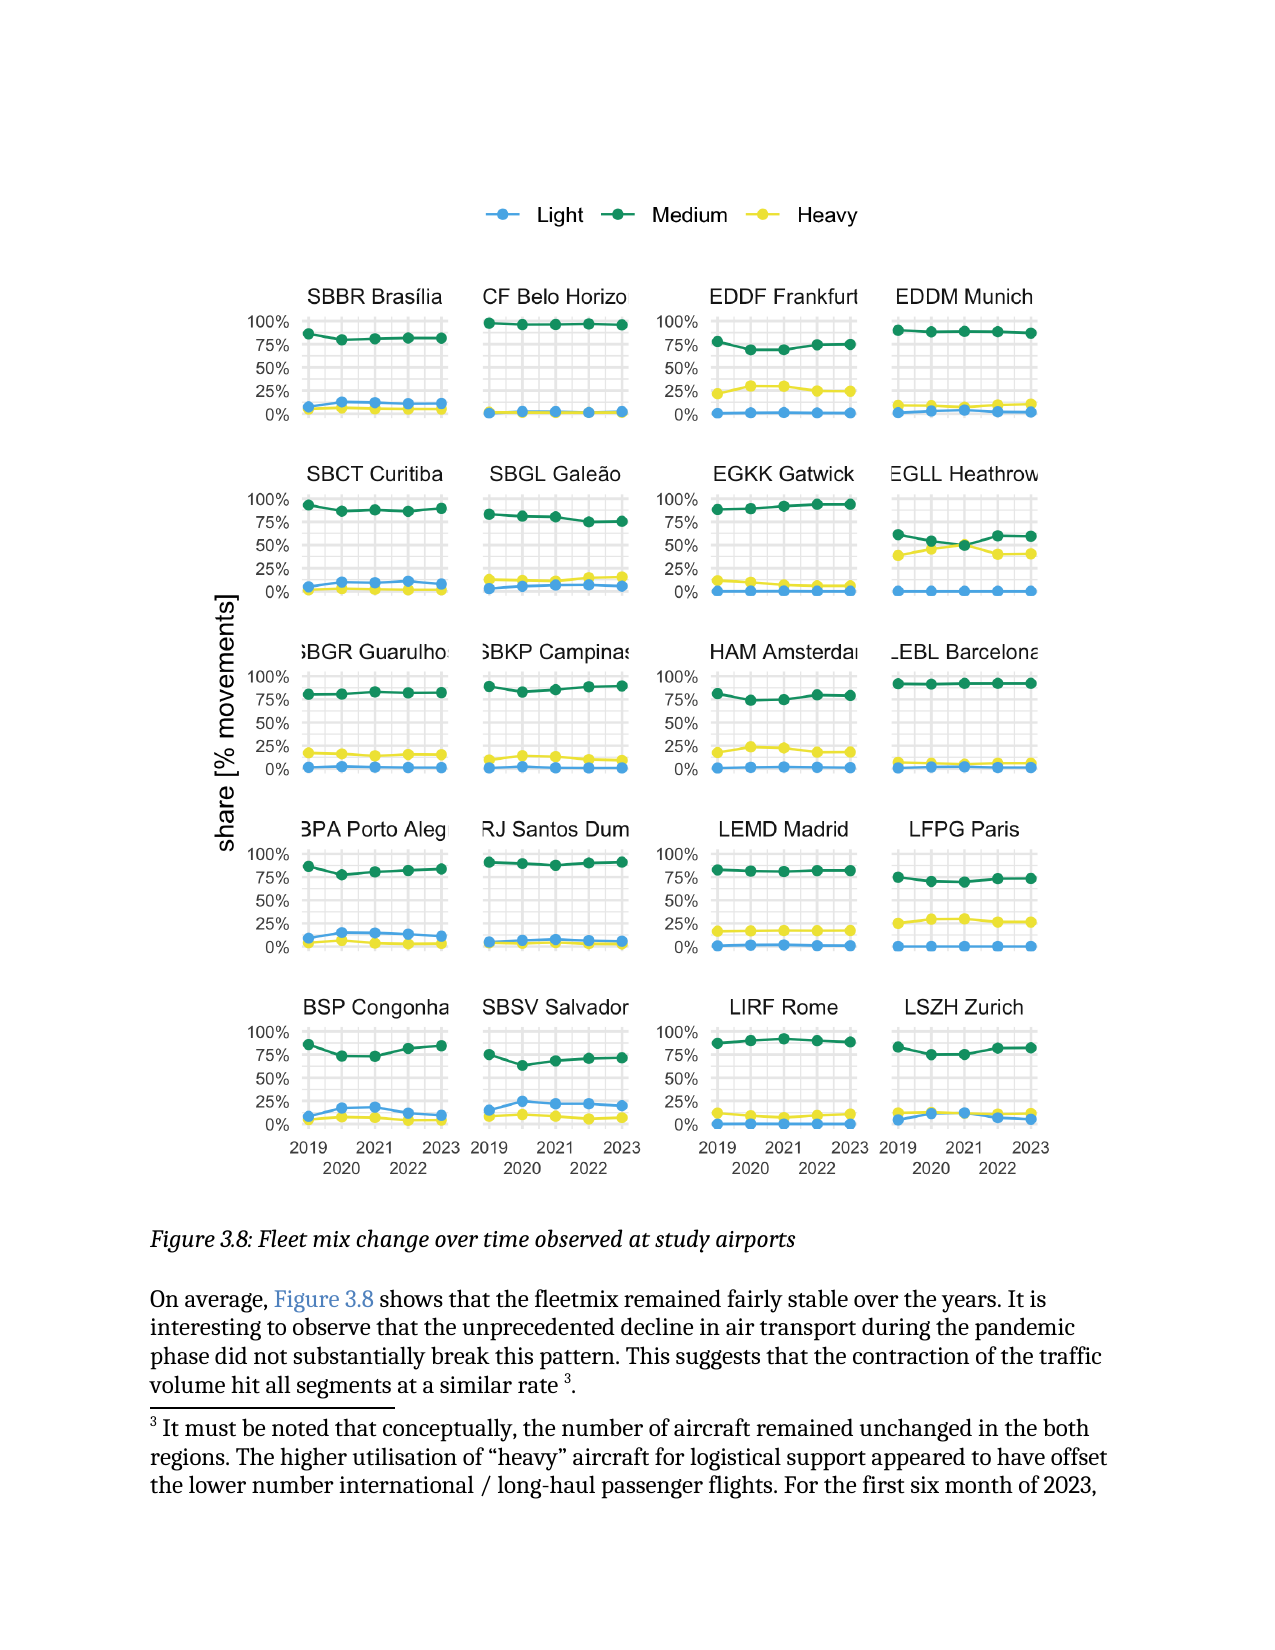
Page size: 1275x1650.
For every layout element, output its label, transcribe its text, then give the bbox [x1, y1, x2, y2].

picture [188, 153, 1064, 1204]
table_header Figure 3.8: Fleet mix change over time observed at study airports [139, 150, 1114, 1266]
text On average, Figure 3.8 shows that the fleetmix remained fairly stable over the years. It is interesting to observe that the unprecedented decline in air transport during the pandemic phase did not substantially break this pattern. This suggests that the contraction of the traffic volume hit all segments at a similar rate . [150, 1284, 1125, 1399]
